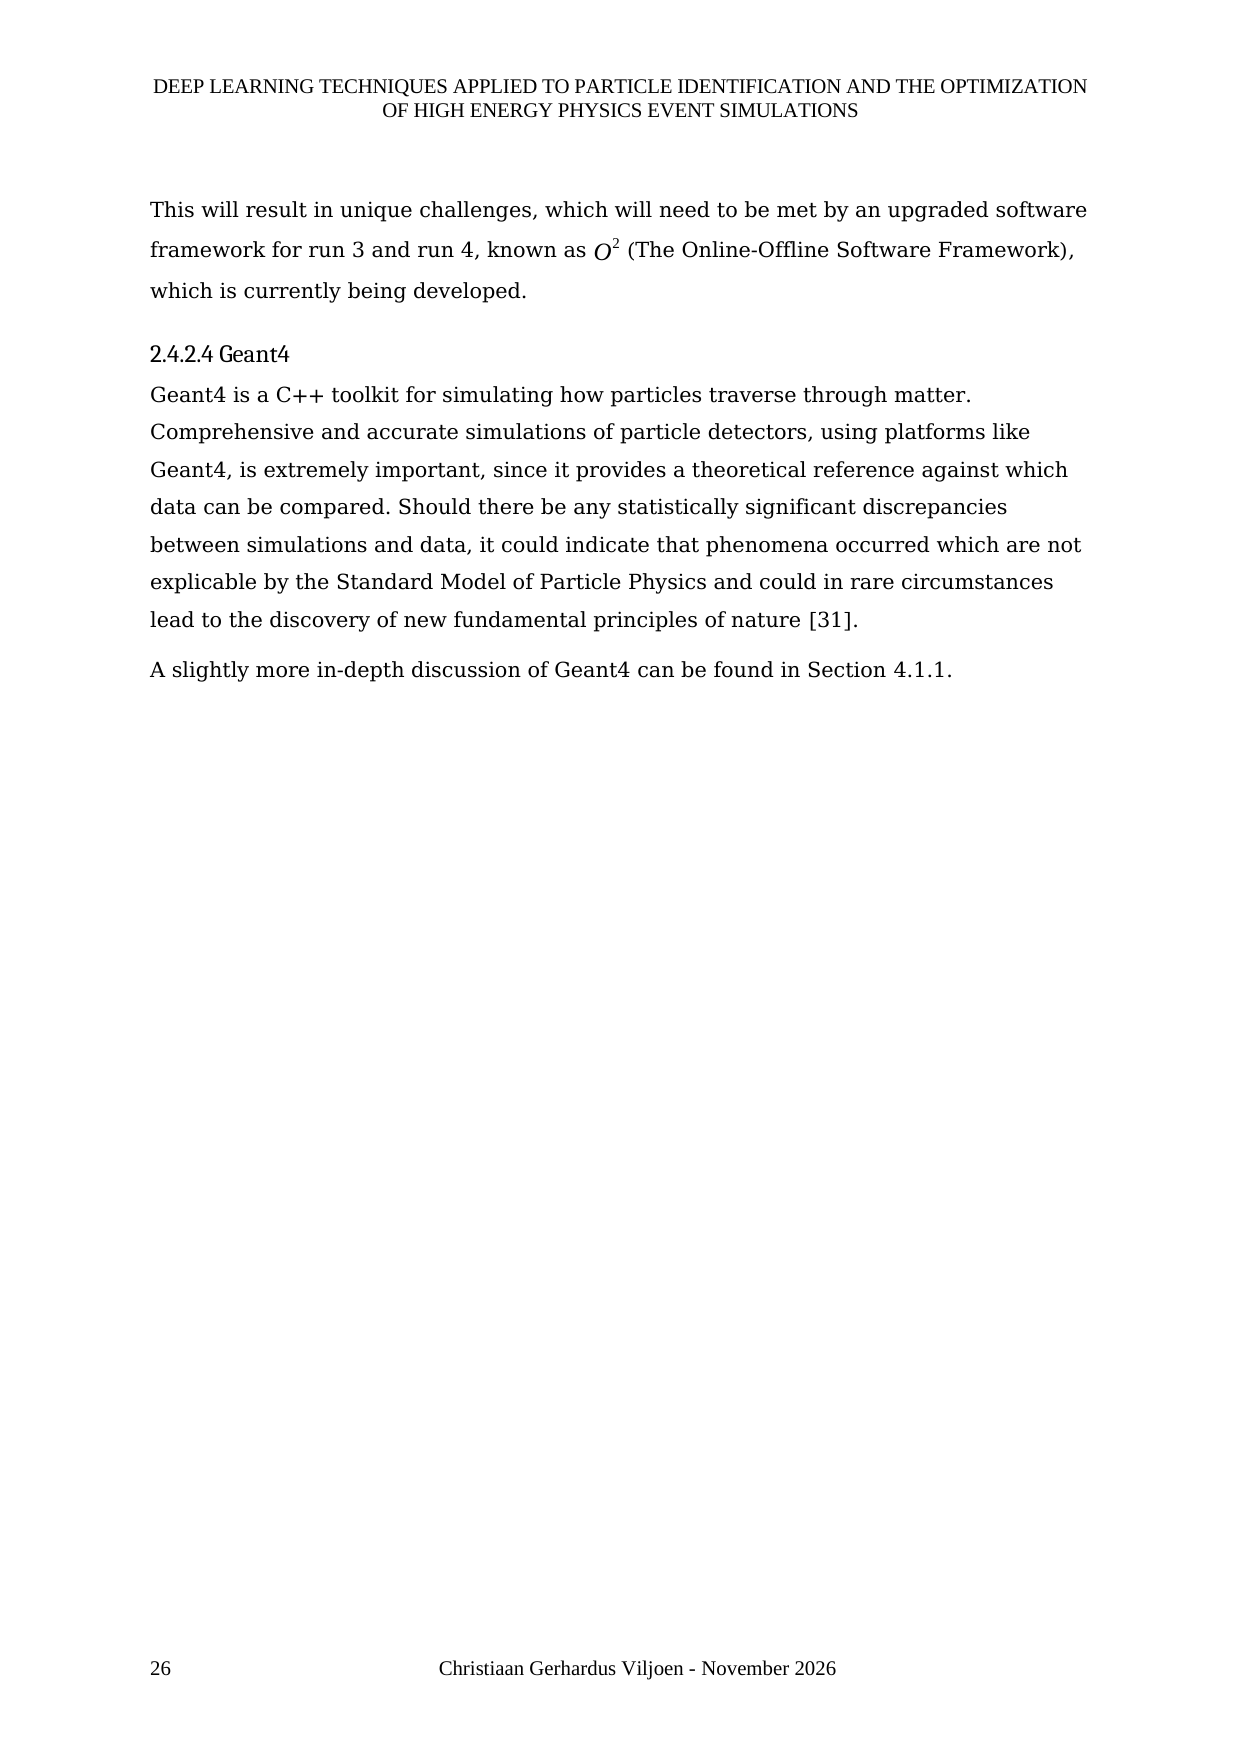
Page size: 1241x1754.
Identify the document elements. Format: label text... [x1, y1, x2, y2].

text This will result in unique challenges, which will need to be met by an upgraded software framework for run 3 and run 4, known as (The Online-Offline Software Framework), which is currently being developed. [150, 196, 1090, 303]
text Geant4 is a C++ toolkit for simulating how particles traverse through matter. Comprehensive and accurate simulations of particle detectors, using platforms like Geant4, is extremely important, since it provides a theoretical reference against which data can be compared. Should there be any statistically significant discrepancies between simulations and data, it could indicate that phenomena occurred which are not explicable by the Standard Model of Particle Physics and could in rare circumstances lead to the discovery of new fundamental principles of nature . [150, 381, 1090, 631]
subtitle Geant4 [150, 340, 1090, 369]
text A slightly more in-depth discussion of Geant4 can be found in Section 4.1.1. [150, 656, 1090, 681]
